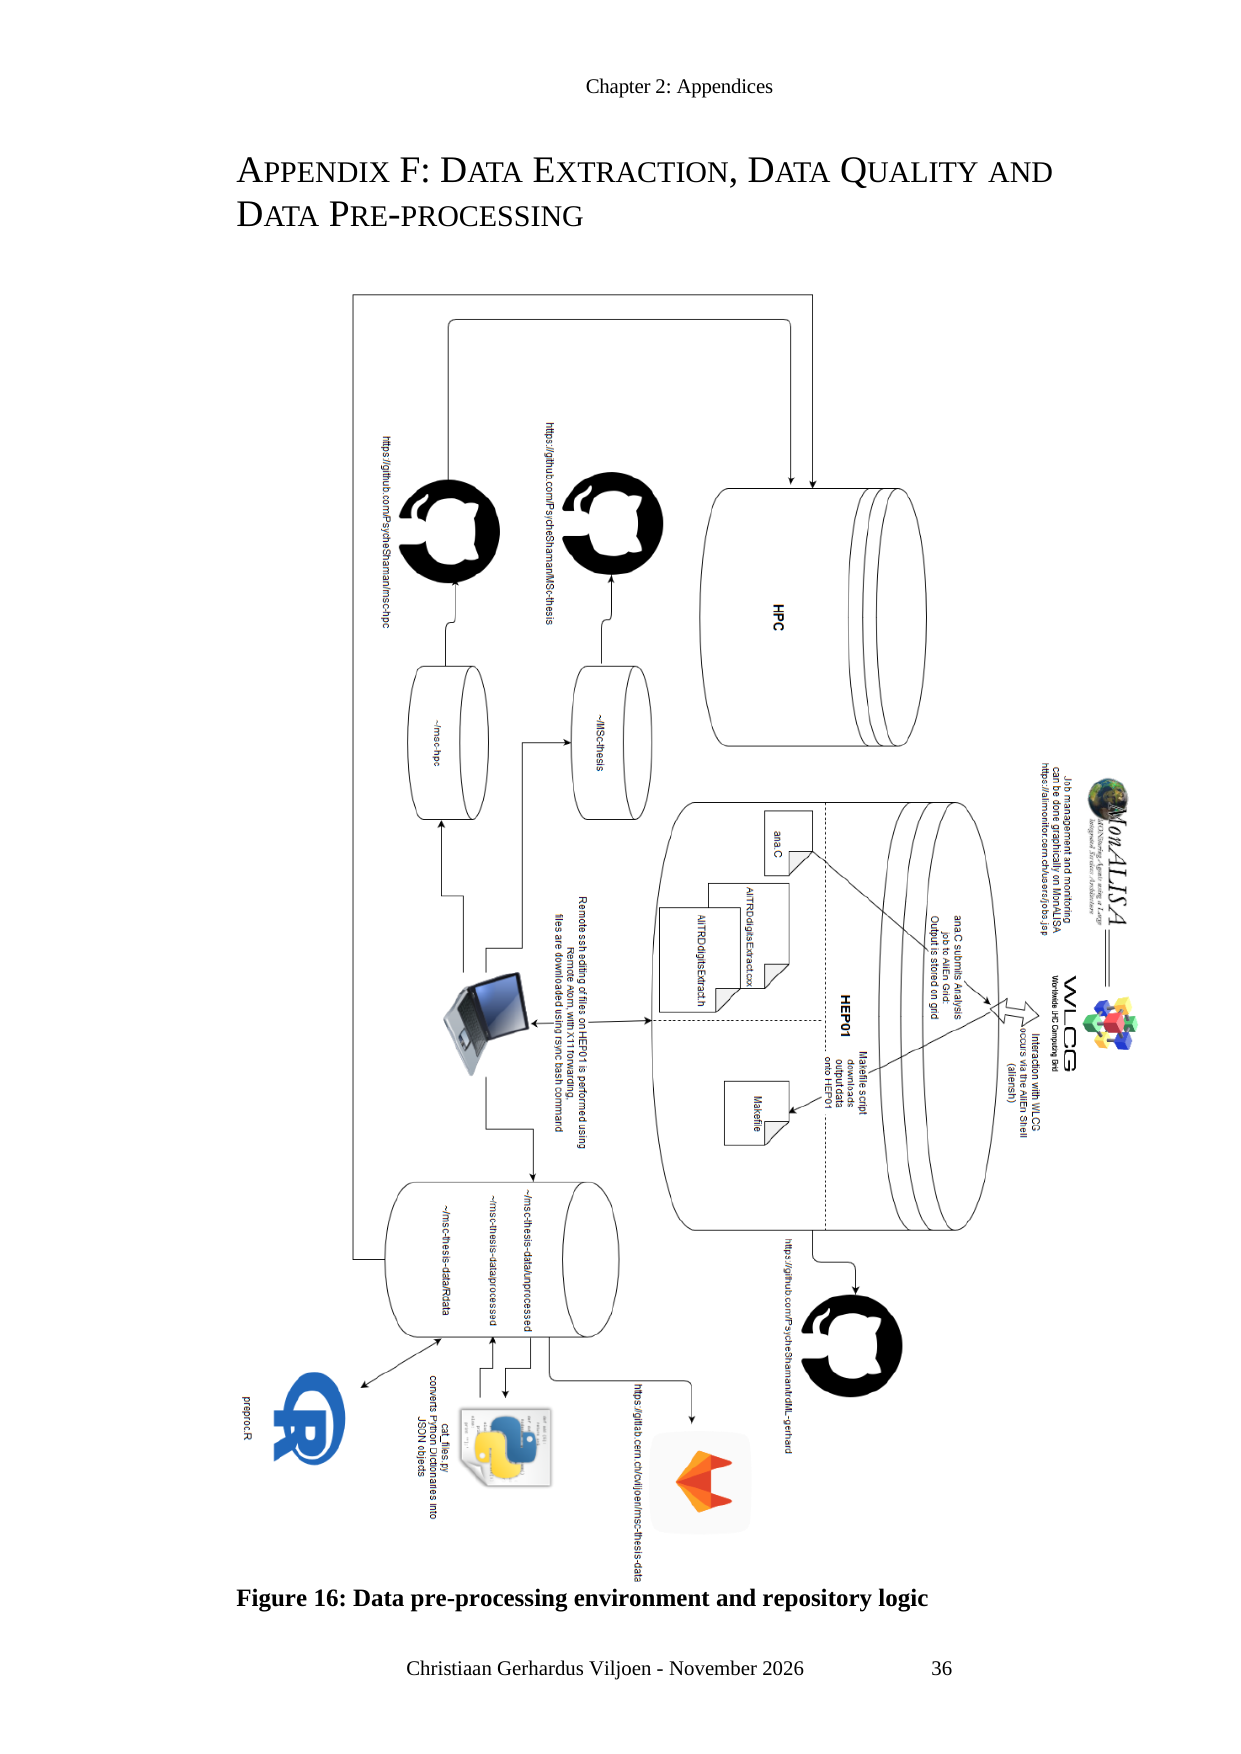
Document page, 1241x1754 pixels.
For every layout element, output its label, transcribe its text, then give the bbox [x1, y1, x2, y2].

picture [242, 290, 1143, 1581]
subtitle Appendix F: Data Extraction, Data Quality and Data Pre-processing [236, 148, 1122, 234]
